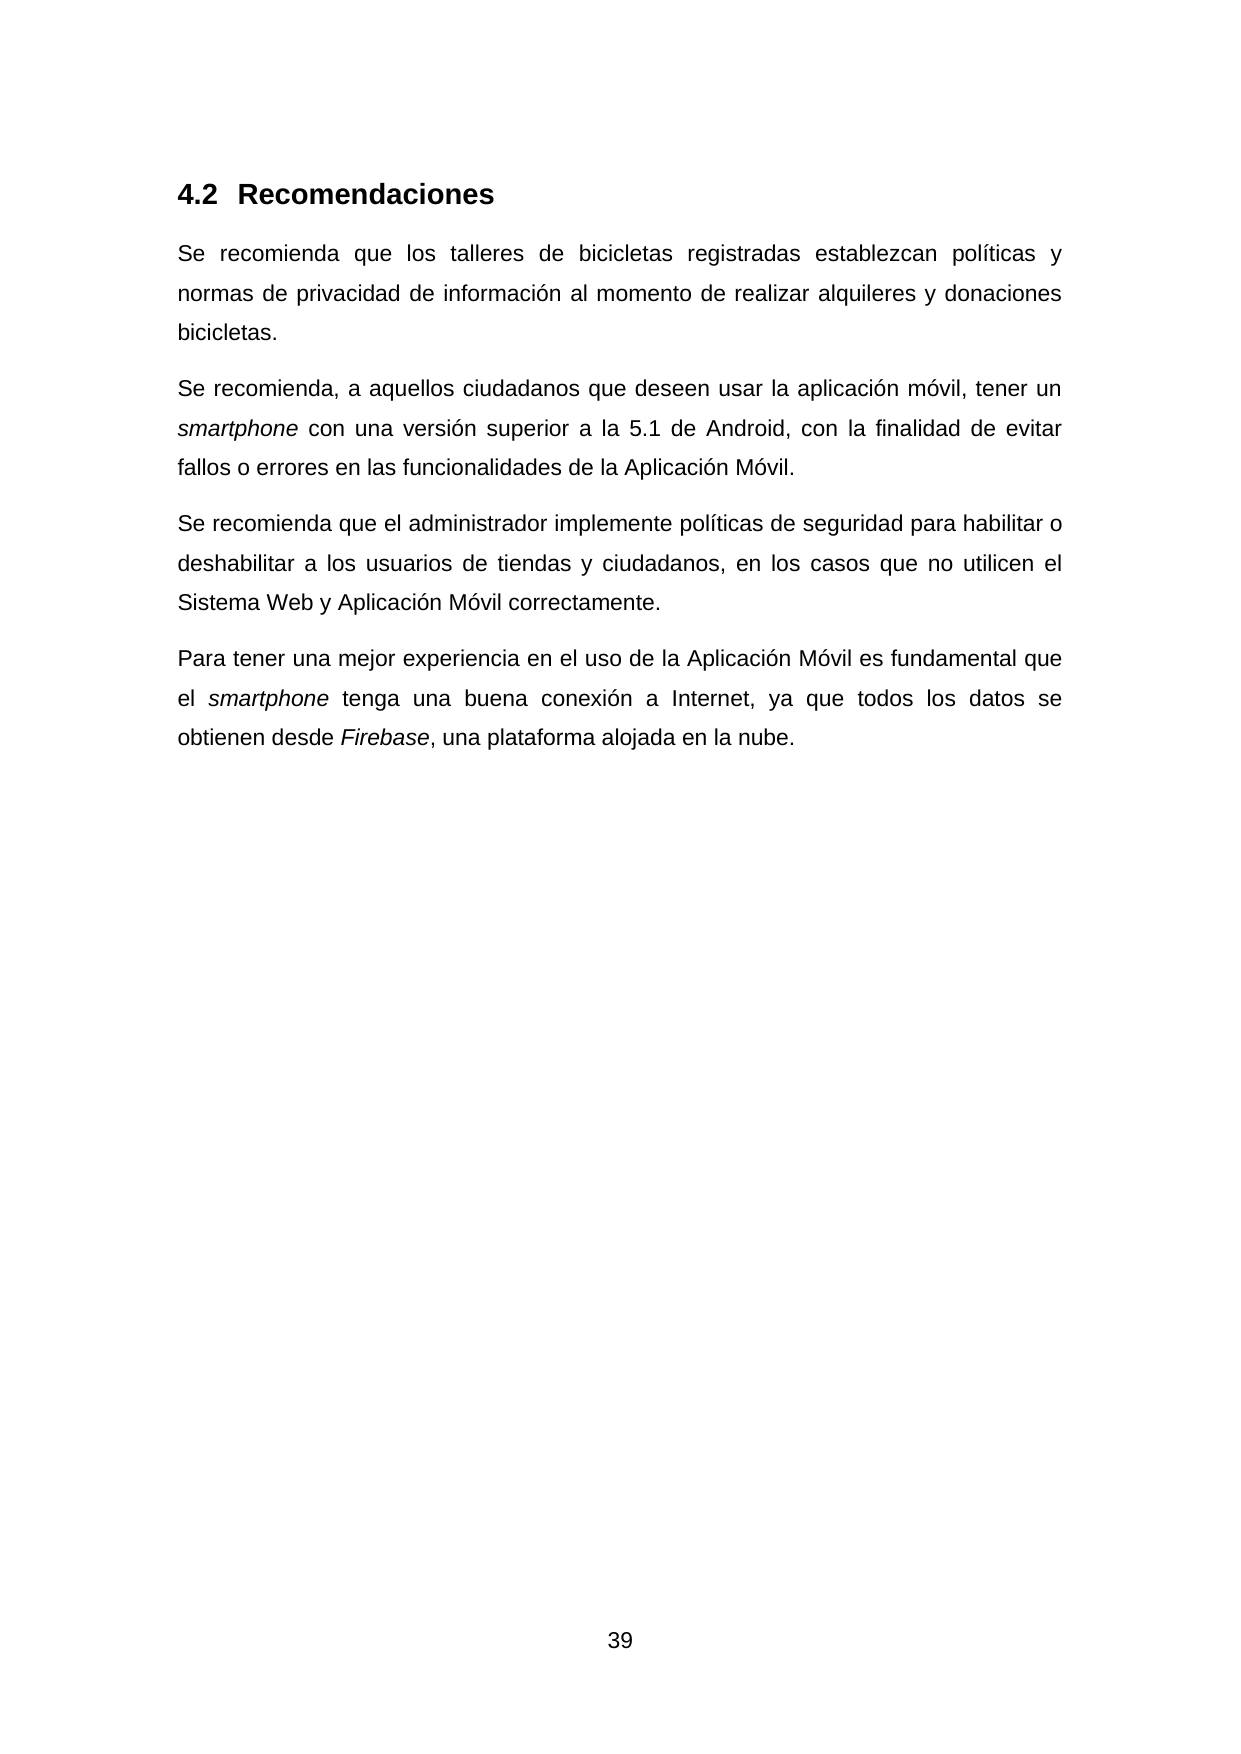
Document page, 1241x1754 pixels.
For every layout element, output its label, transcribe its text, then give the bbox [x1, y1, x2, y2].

text Se recomienda, a aquellos ciudadanos que deseen usar la aplicación móvil, tener un smartphone con una versión superior a la 5.1 de Android, con la finalidad de evitar fallos o errores en las funcionalidades de la Aplicación Móvil. [177, 375, 1063, 480]
subtitle Recomendaciones [177, 177, 1063, 211]
text Para tener una mejor experiencia en el uso de la Aplicación Móvil es fundamental que el smartphone tenga una buena conexión a Internet, ya que todos los datos se obtienen desde Firebase, una plataforma alojada en la nube. [177, 645, 1063, 751]
text Se recomienda que los talleres de bicicletas registradas establezcan políticas y normas de privacidad de información al momento de realizar alquileres y donaciones bicicletas. [177, 240, 1063, 345]
text Se recomienda que el administrador implemente políticas de seguridad para habilitar o deshabilitar a los usuarios de tiendas y ciudadanos, en los casos que no utilicen el Sistema Web y Aplicación Móvil correctamente. [177, 510, 1063, 616]
